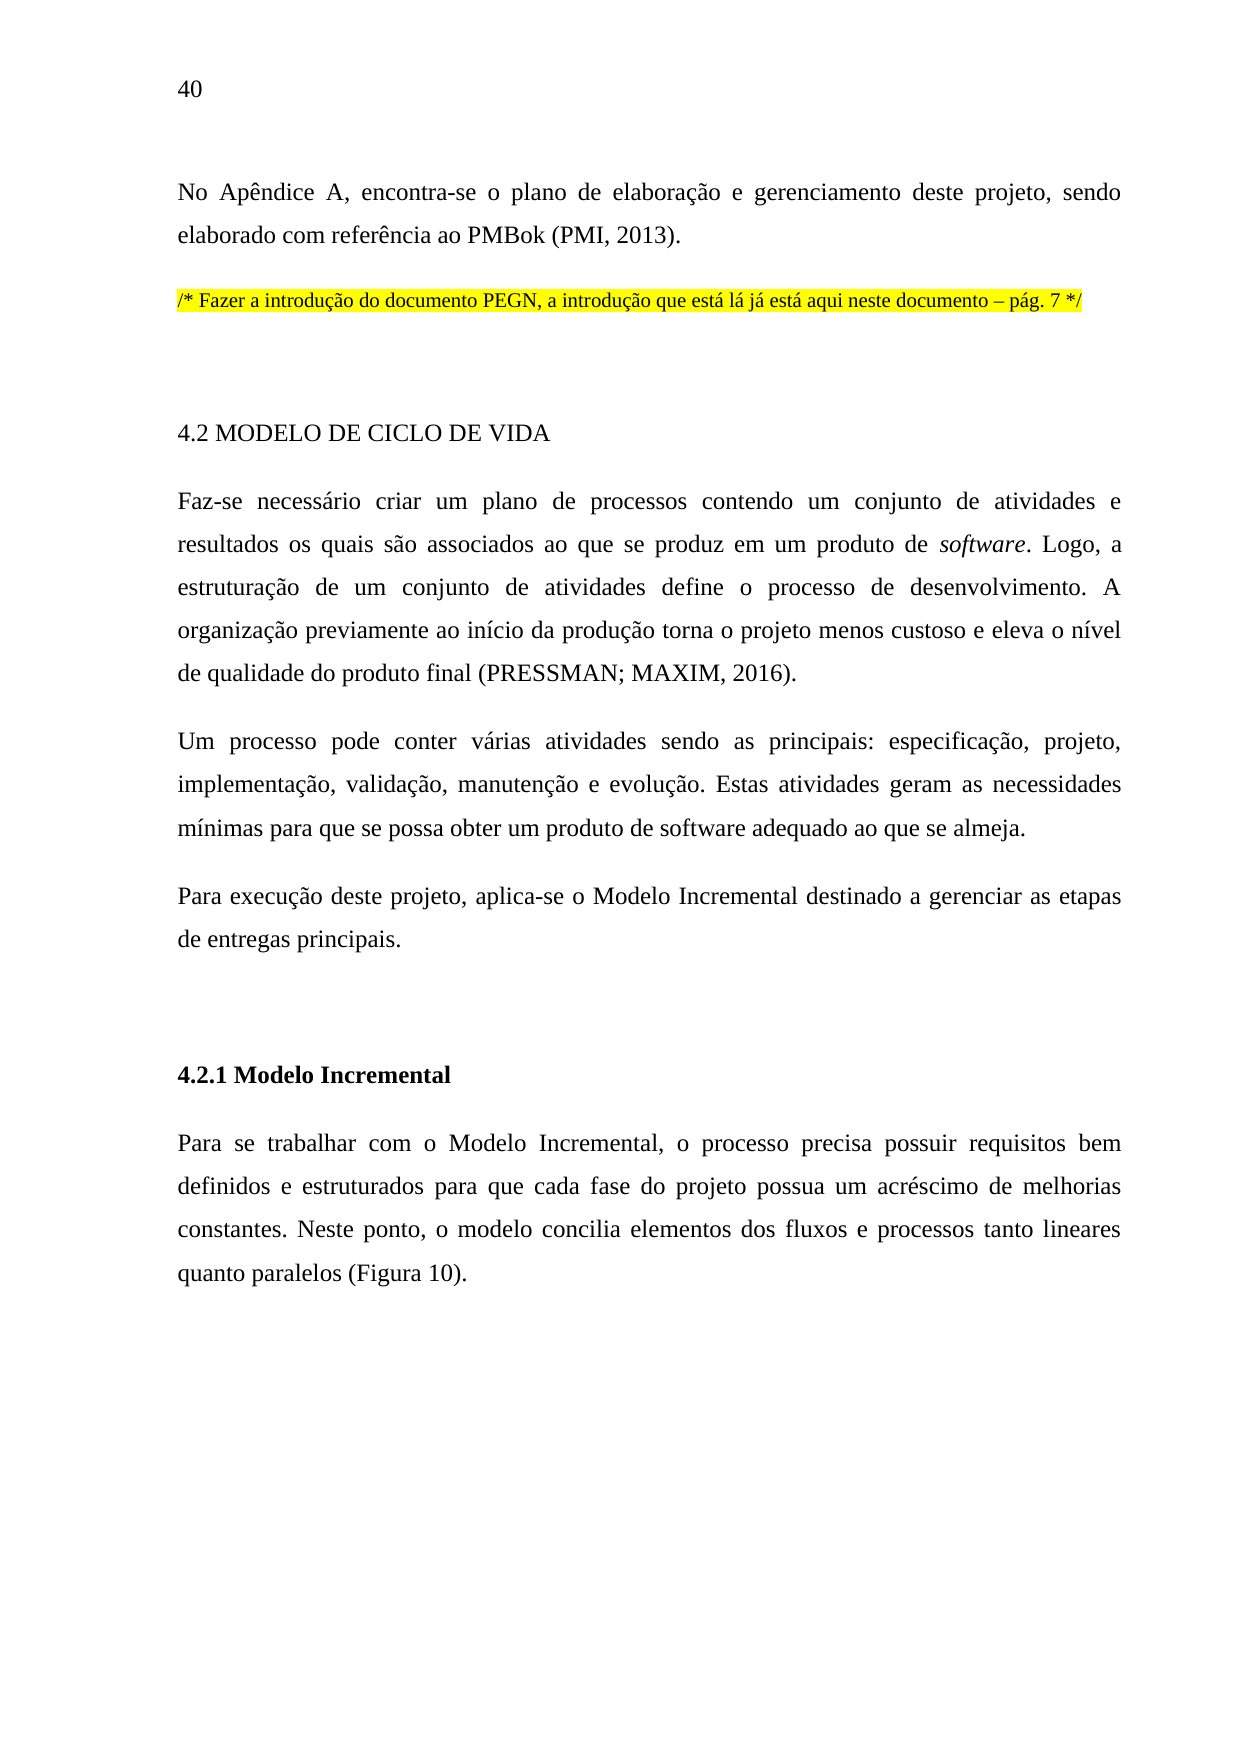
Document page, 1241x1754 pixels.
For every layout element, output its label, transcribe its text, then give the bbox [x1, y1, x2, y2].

subtitle 4.2 MODELO DE CICLO DE VIDA [177, 418, 1122, 446]
text Para se trabalhar com o Modelo Incremental, o processo precisa possuir requisitos bem definidos e estruturados para que cada fase do projeto possua um acréscimo de melhorias constantes. Neste ponto, o modelo concilia elementos dos fluxos e processos tanto lineares quanto paralelos (Figura 10). [177, 1128, 1122, 1286]
text Faz-se necessário criar um plano de processos contendo um conjunto de atividades e resultados os quais são associados ao que se produz em um produto de software. Logo, a estruturação de um conjunto de atividades define o processo de desenvolvimento. A organização previamente ao início da produção torna o projeto menos custoso e eleva o nível de qualidade do produto final (PRESSMAN; MAXIM, 2016). [177, 486, 1122, 687]
text Para execução deste projeto, aplica-se o Modelo Incremental destinado a gerenciar as etapas de entregas principais. [177, 881, 1122, 953]
subtitle 4.2.1 Modelo Incremental [177, 1060, 1122, 1089]
text Um processo pode conter várias atividades sendo as principais: especificação, projeto, implementação, validação, manutenção e evolução. Estas atividades geram as necessidades mínimas para que se possa obter um produto de software adequado ao que se almeja. [177, 726, 1122, 841]
text No Apêndice A, encontra-se o plano de elaboração e gerenciamento deste projeto, sendo elaborado com referência ao PMBok (PMI, 2013). [177, 177, 1122, 249]
text /* Fazer a introdução do documento PEGN, a introdução que está lá já está aqui neste documento – pág. 7 */ [177, 288, 1122, 312]
